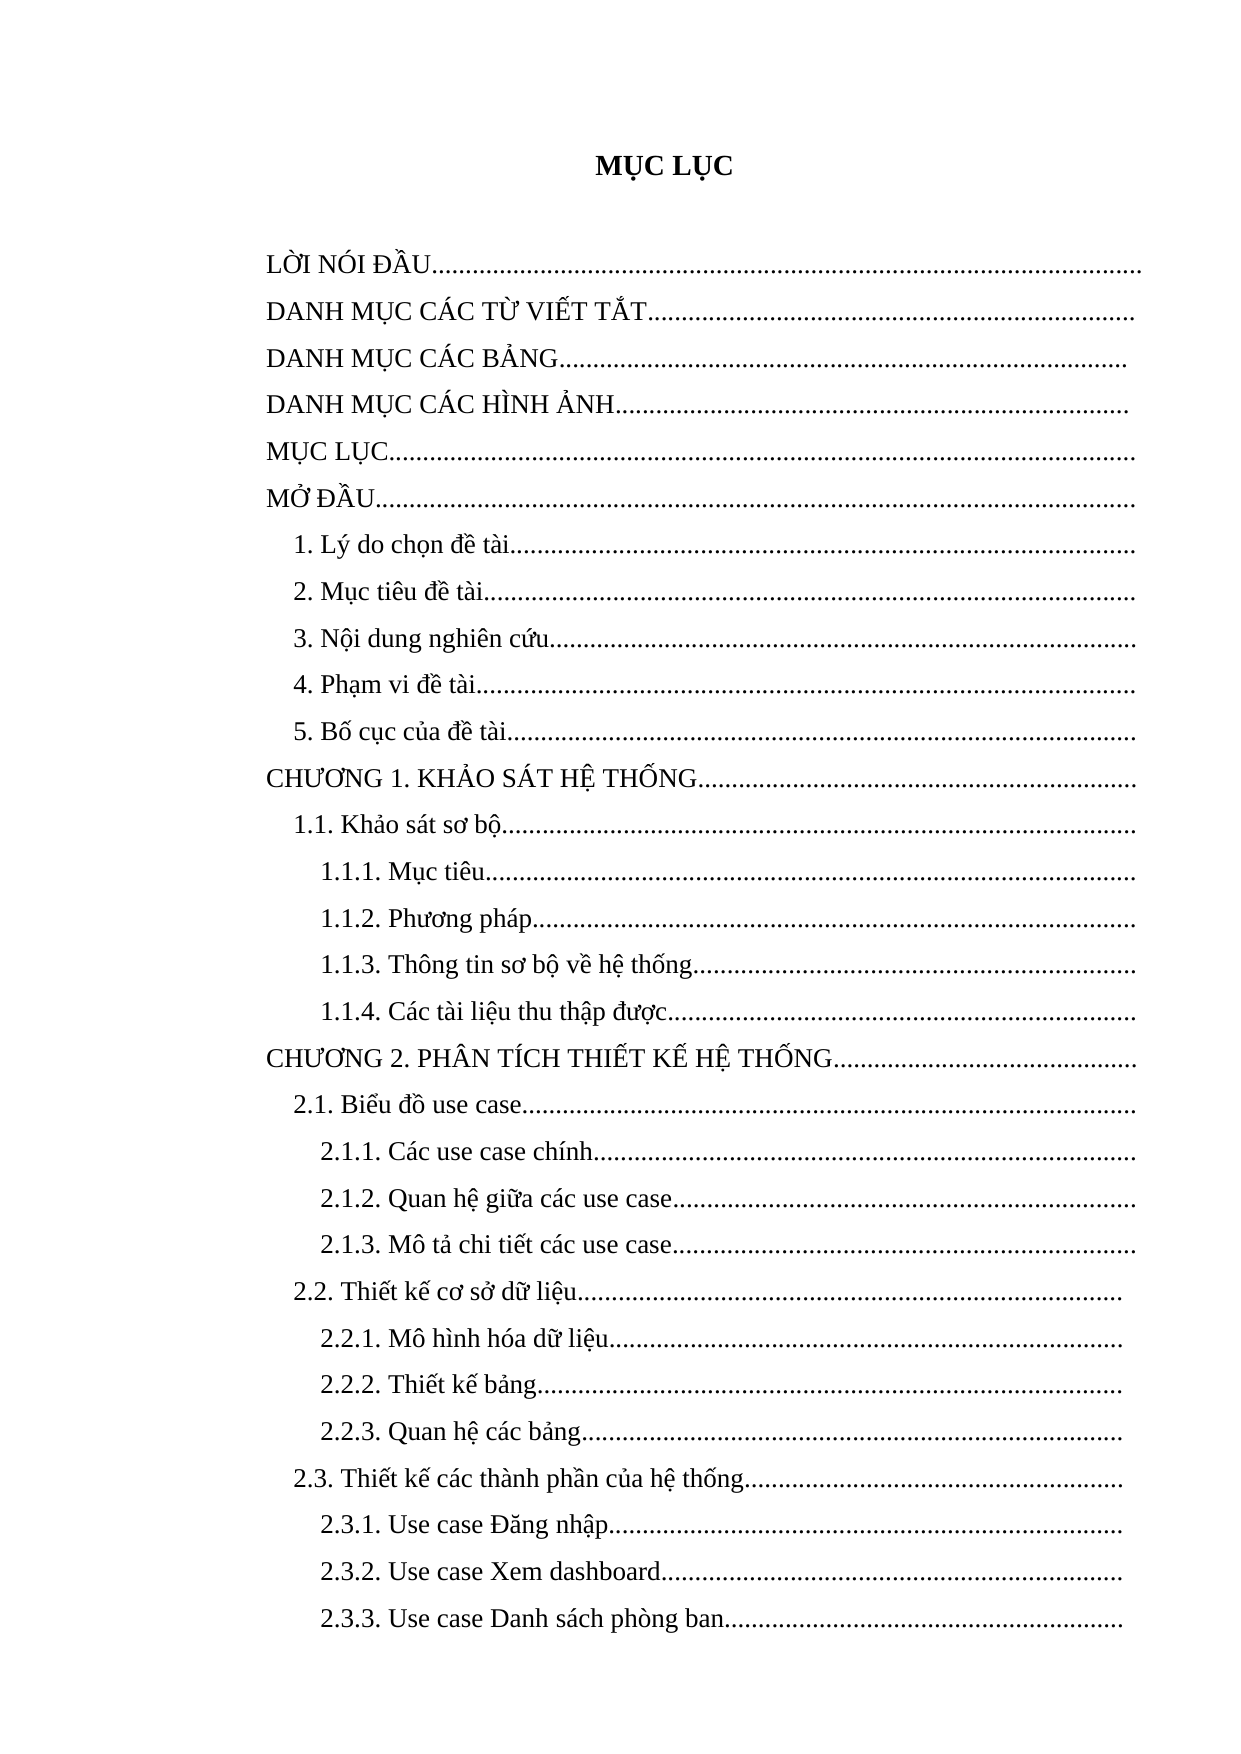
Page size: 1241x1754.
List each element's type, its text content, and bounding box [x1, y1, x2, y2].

text MỤC LỤC [207, 148, 1122, 181]
